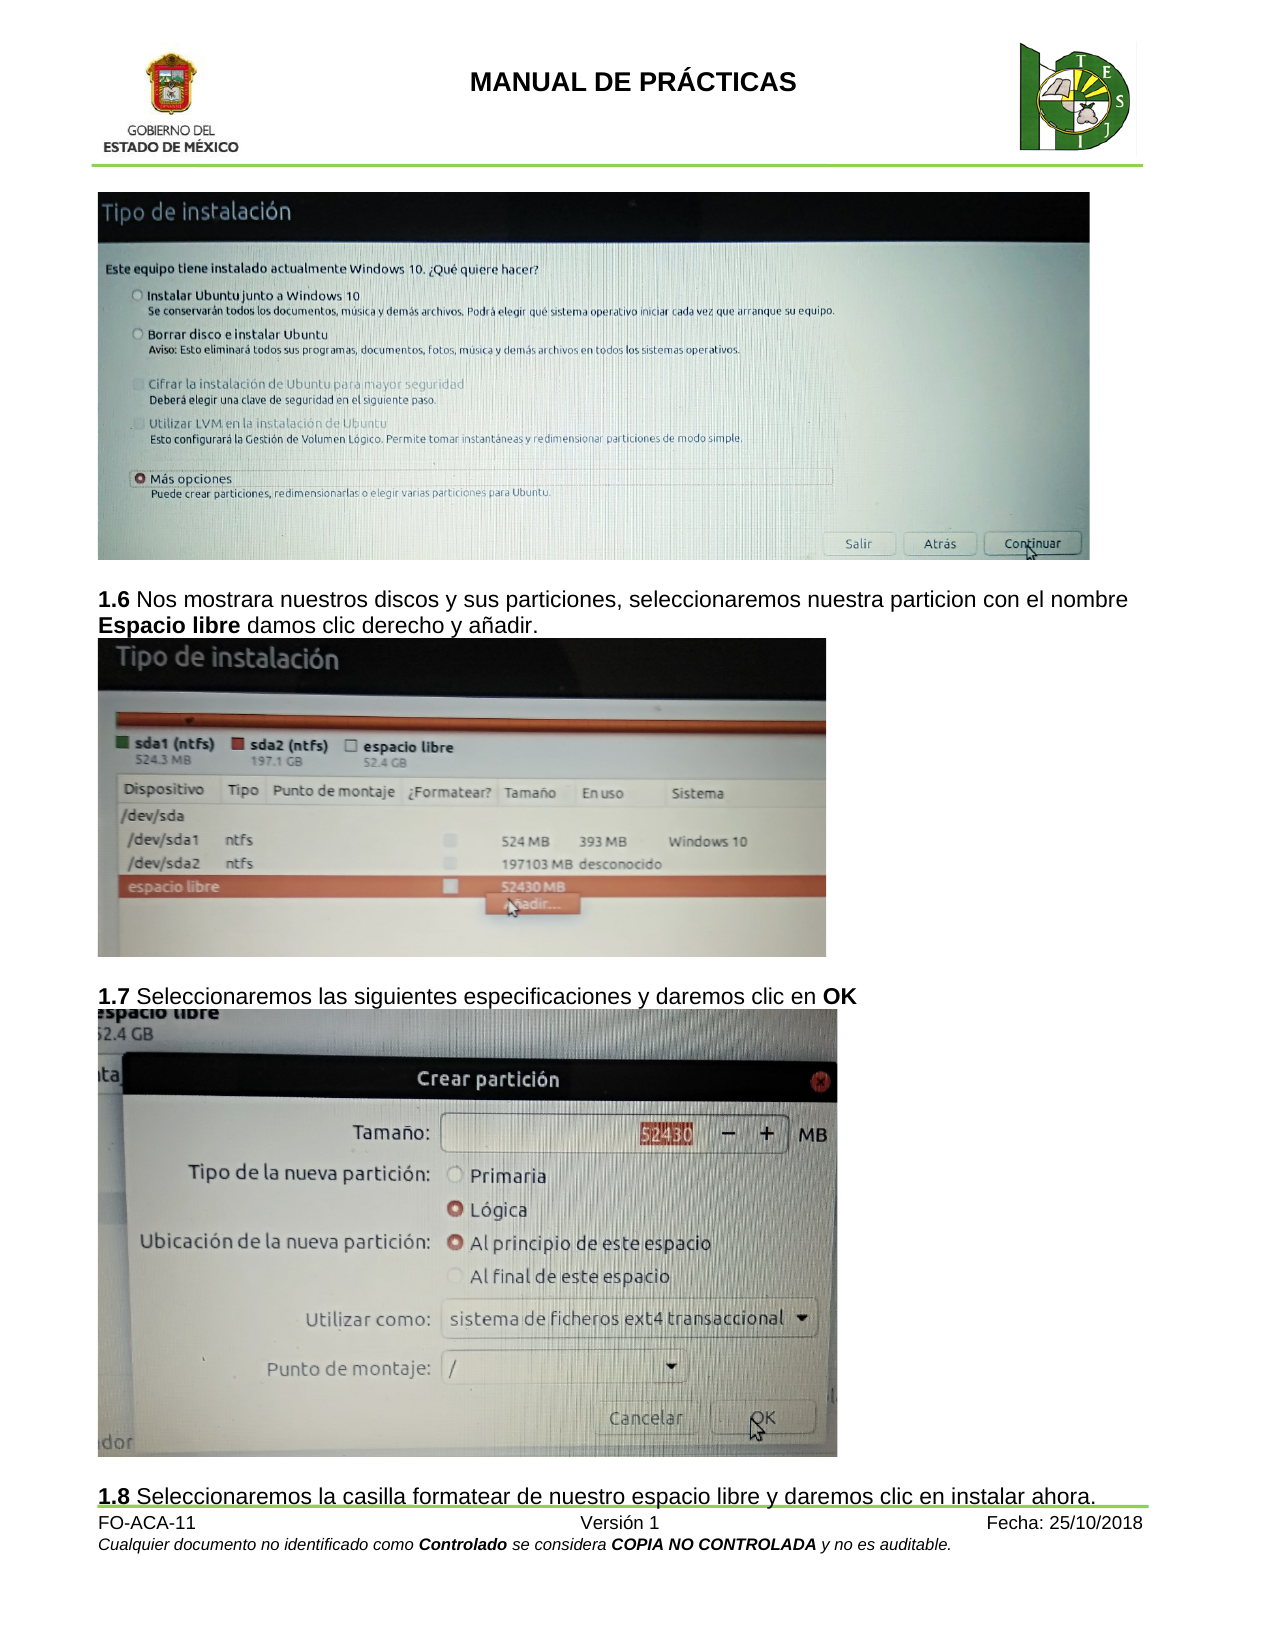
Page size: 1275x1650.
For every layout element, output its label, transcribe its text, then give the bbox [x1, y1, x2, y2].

text 1.7 Seleccionaremos las siguientes especificaciones y daremos clic en OK [98, 983, 1183, 1010]
picture [95, 42, 241, 161]
picture [97, 638, 827, 957]
picture [97, 1009, 838, 1457]
picture [97, 192, 1090, 560]
picture [1018, 41, 1137, 157]
text 1.8 Seleccionaremos la casilla formatear de nuestro espacio libre y daremos clic en instalar ahora. [98, 1483, 1183, 1509]
text 1.6 Nos mostrara nuestros discos y sus particiones, seleccionaremos nuestra particion con el nombre Espacio libre damos clic derecho y añadir. [98, 586, 1183, 638]
